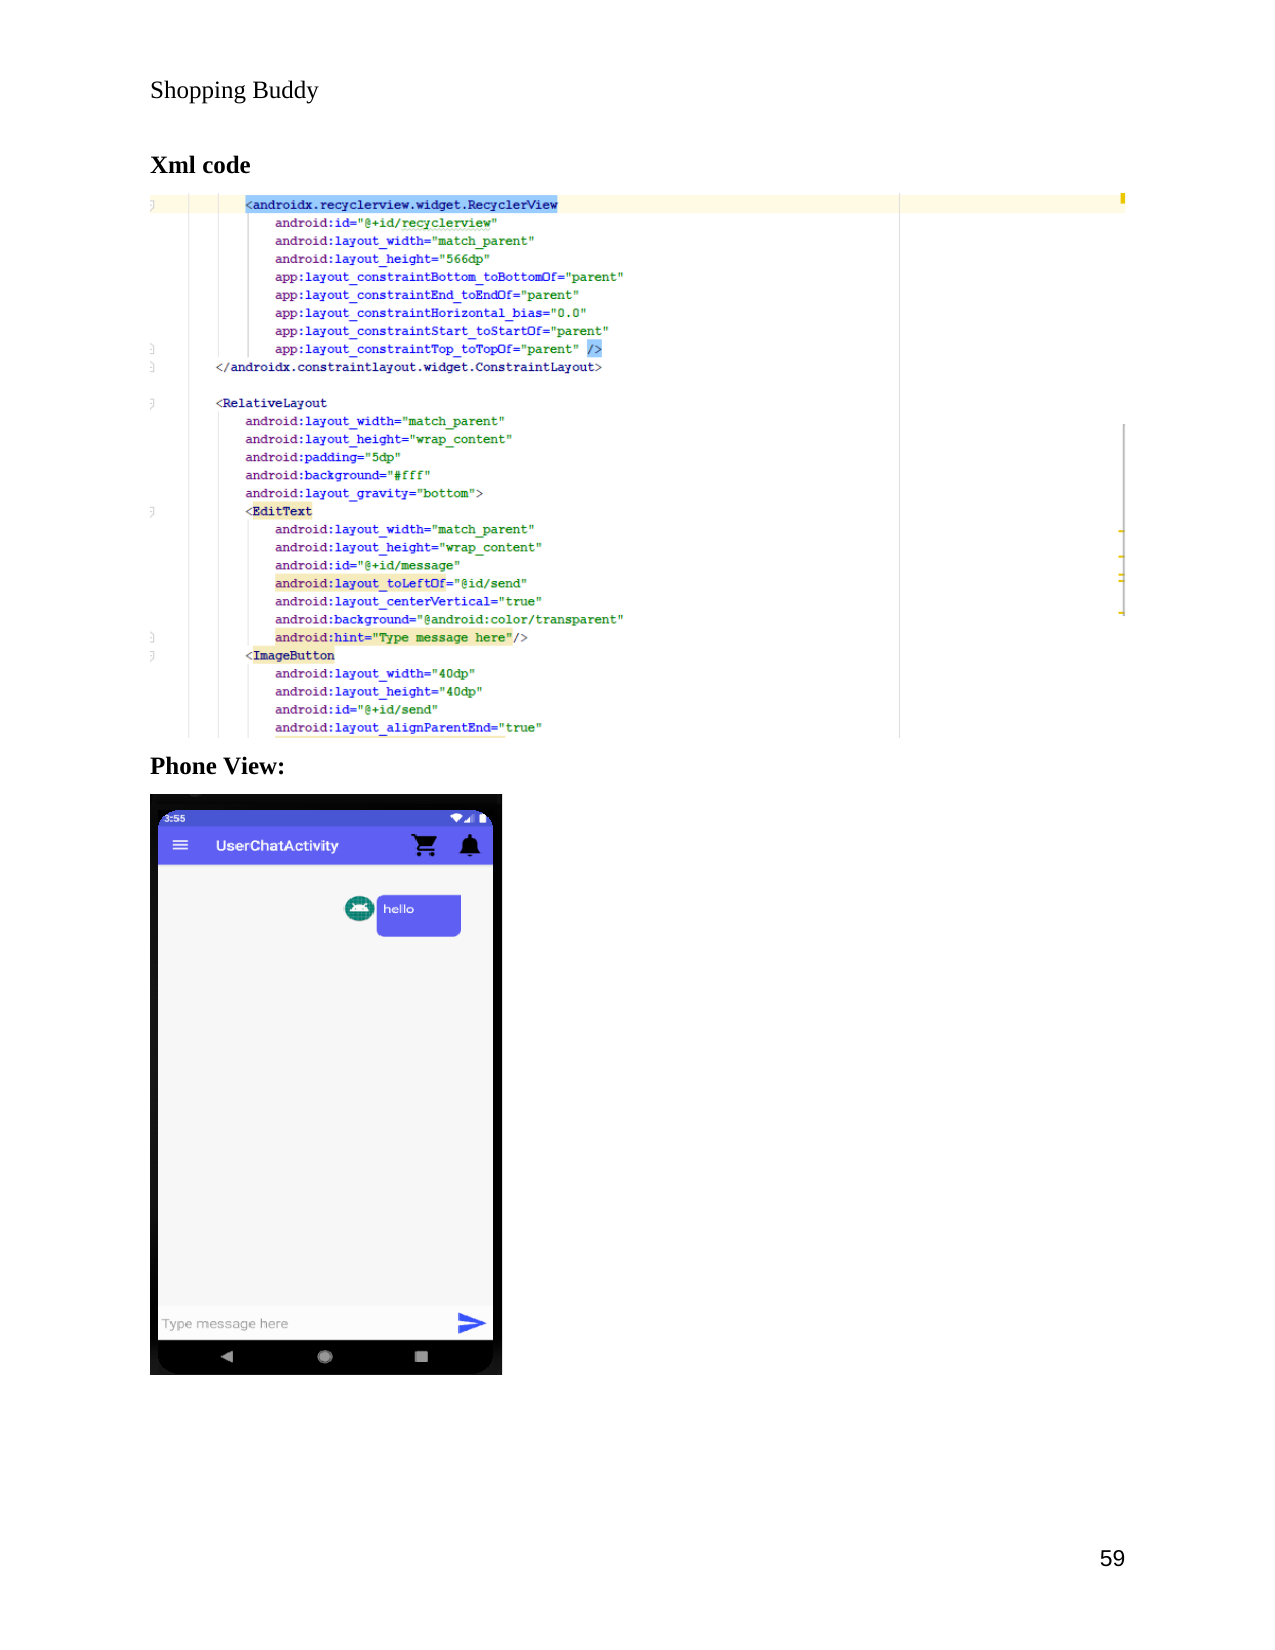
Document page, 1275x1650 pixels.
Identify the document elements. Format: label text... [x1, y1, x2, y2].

picture [150, 193, 1125, 738]
text Xml code [150, 150, 1125, 179]
picture [150, 794, 503, 1375]
text Phone View: [150, 751, 1125, 780]
